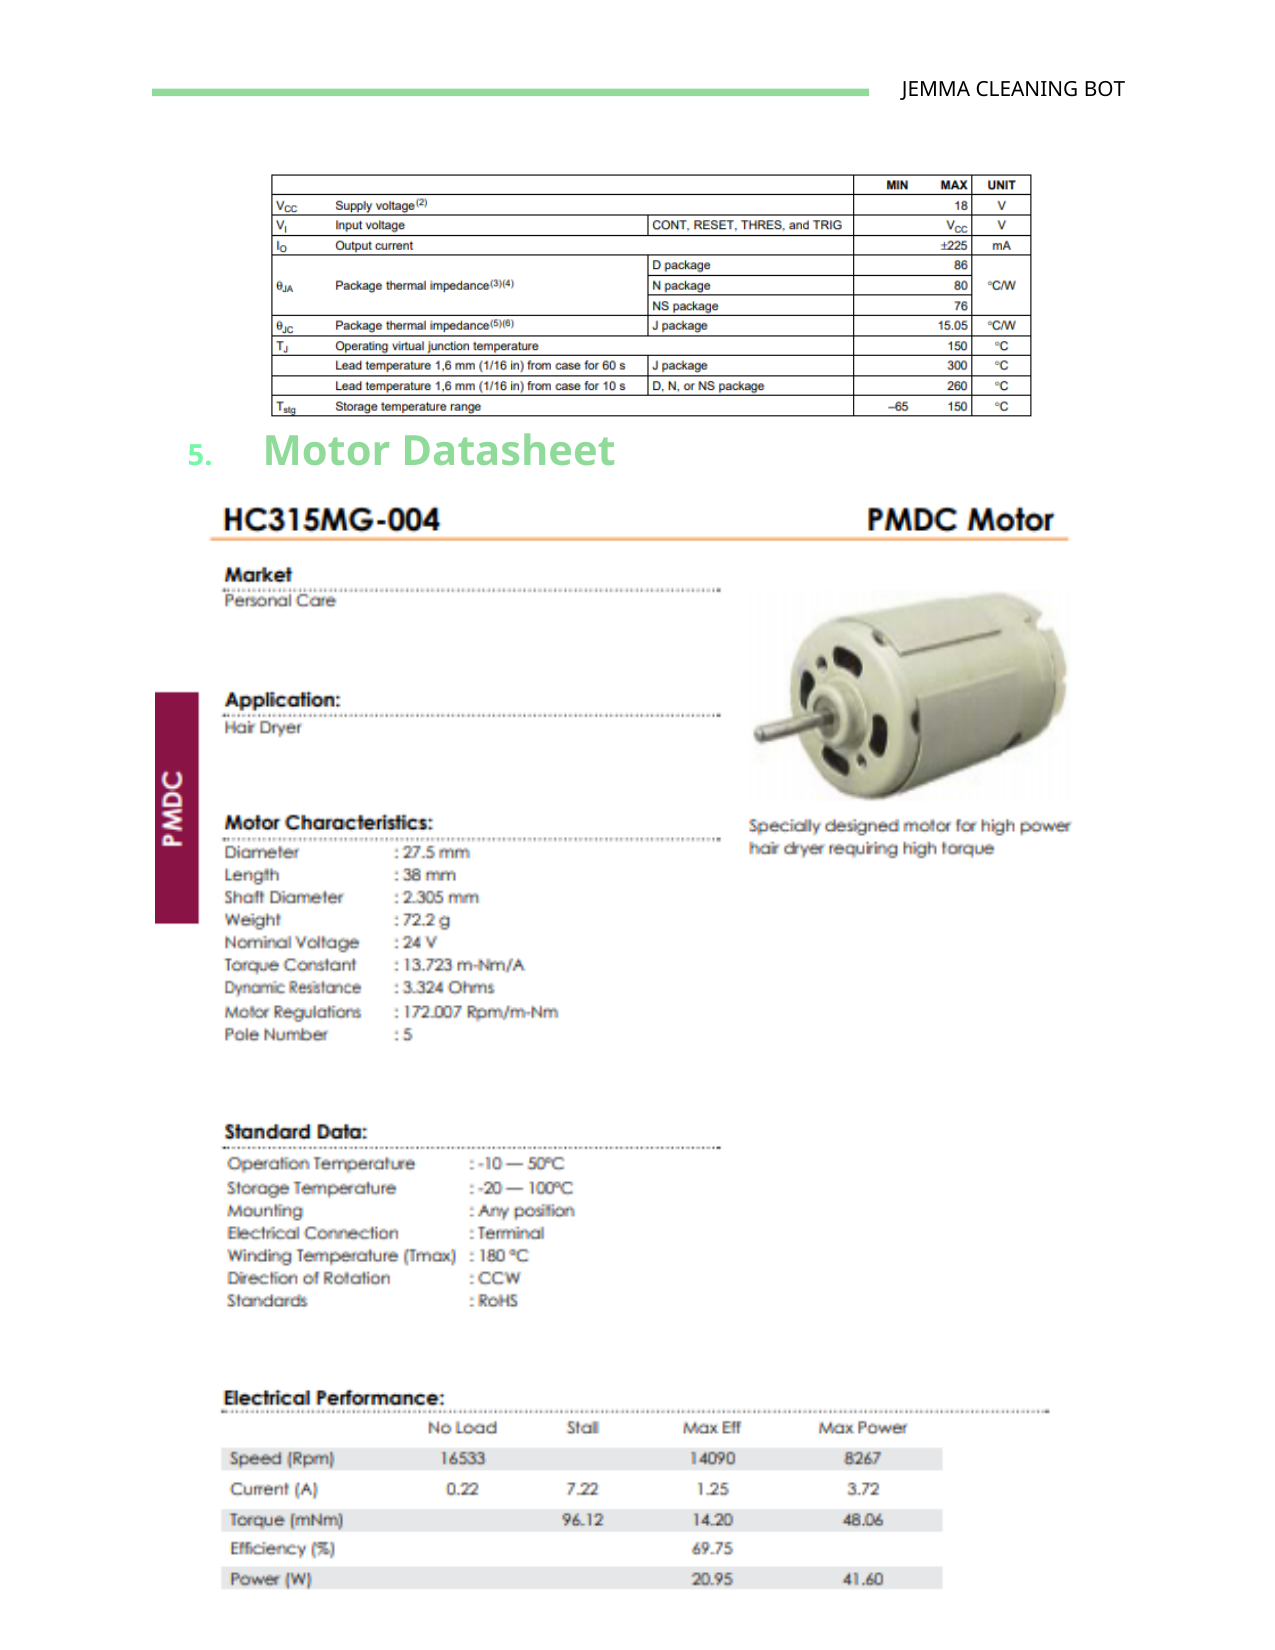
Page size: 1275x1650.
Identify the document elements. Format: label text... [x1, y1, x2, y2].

list Motor Datasheet [187, 421, 1125, 477]
picture [155, 488, 1125, 1650]
picture [268, 170, 1044, 421]
